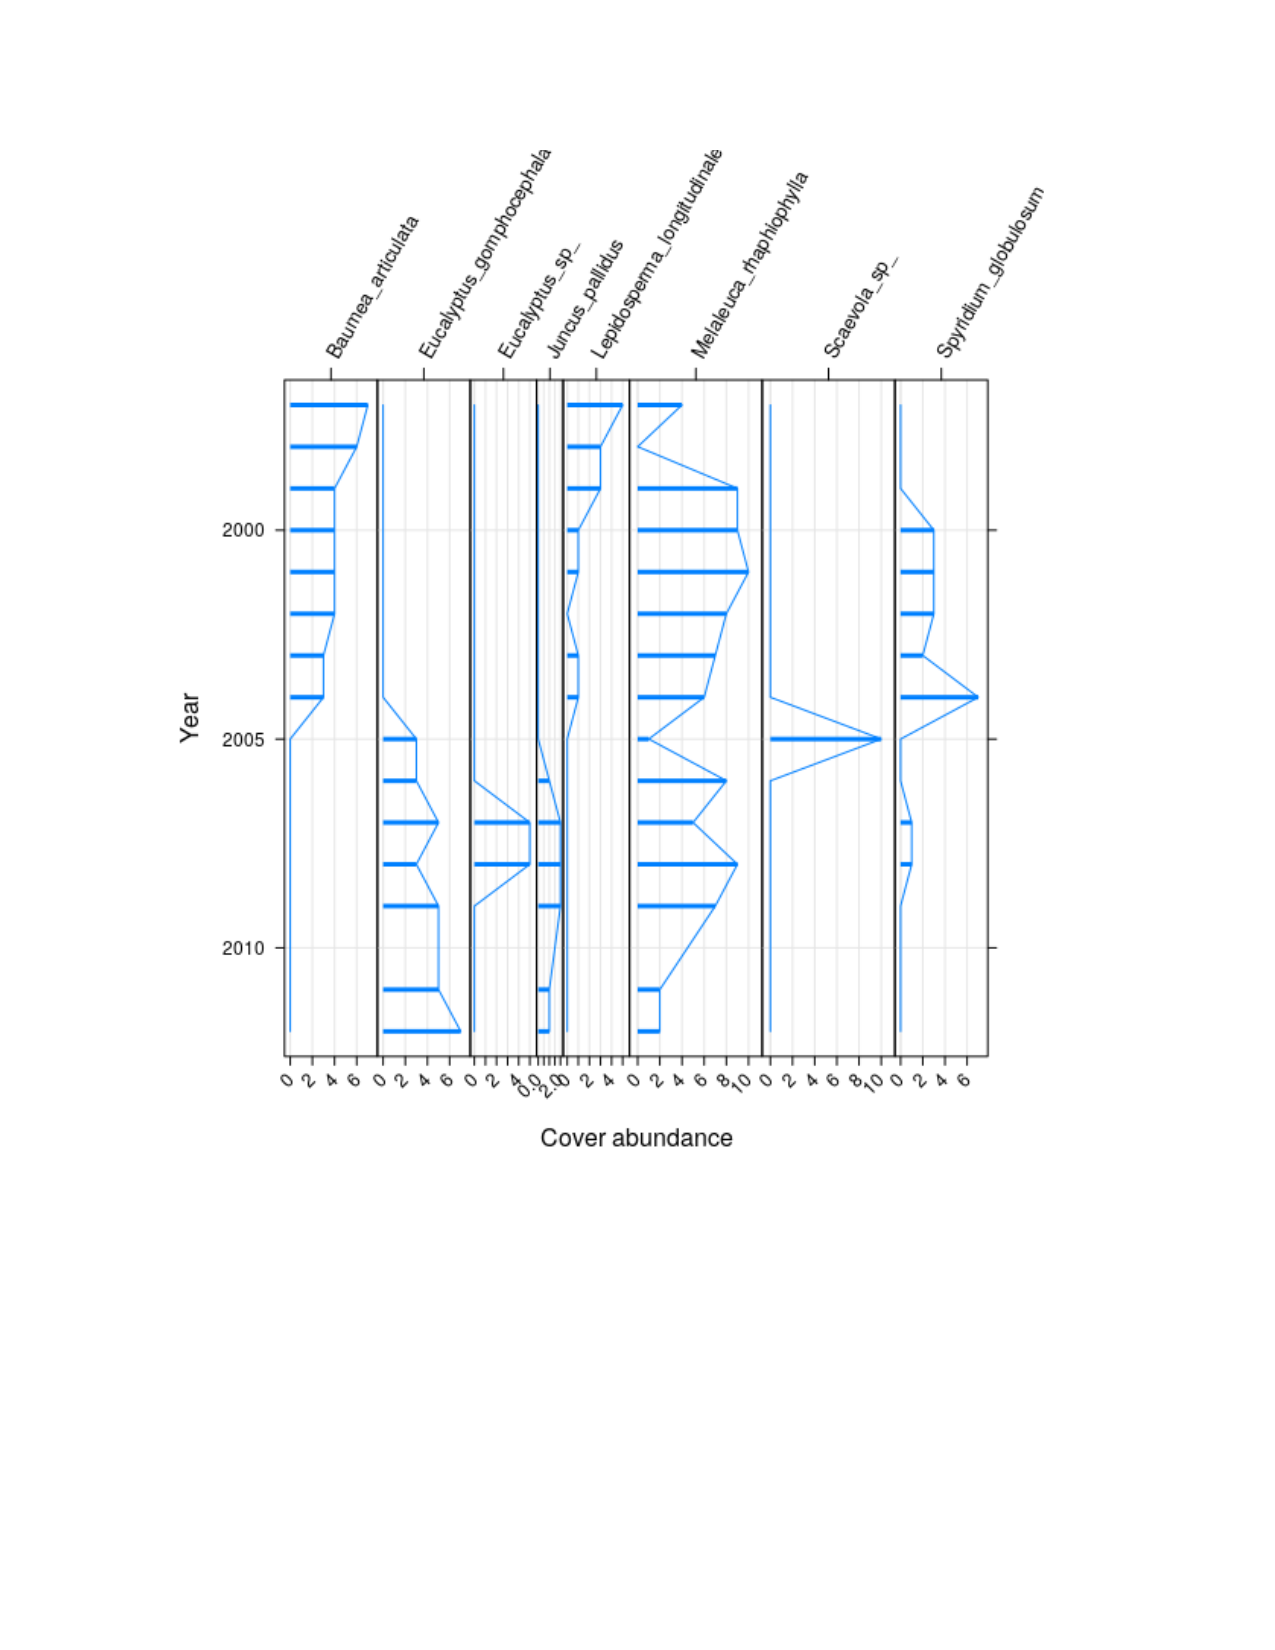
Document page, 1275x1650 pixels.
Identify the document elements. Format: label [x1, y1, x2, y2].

picture [168, 150, 1044, 1171]
